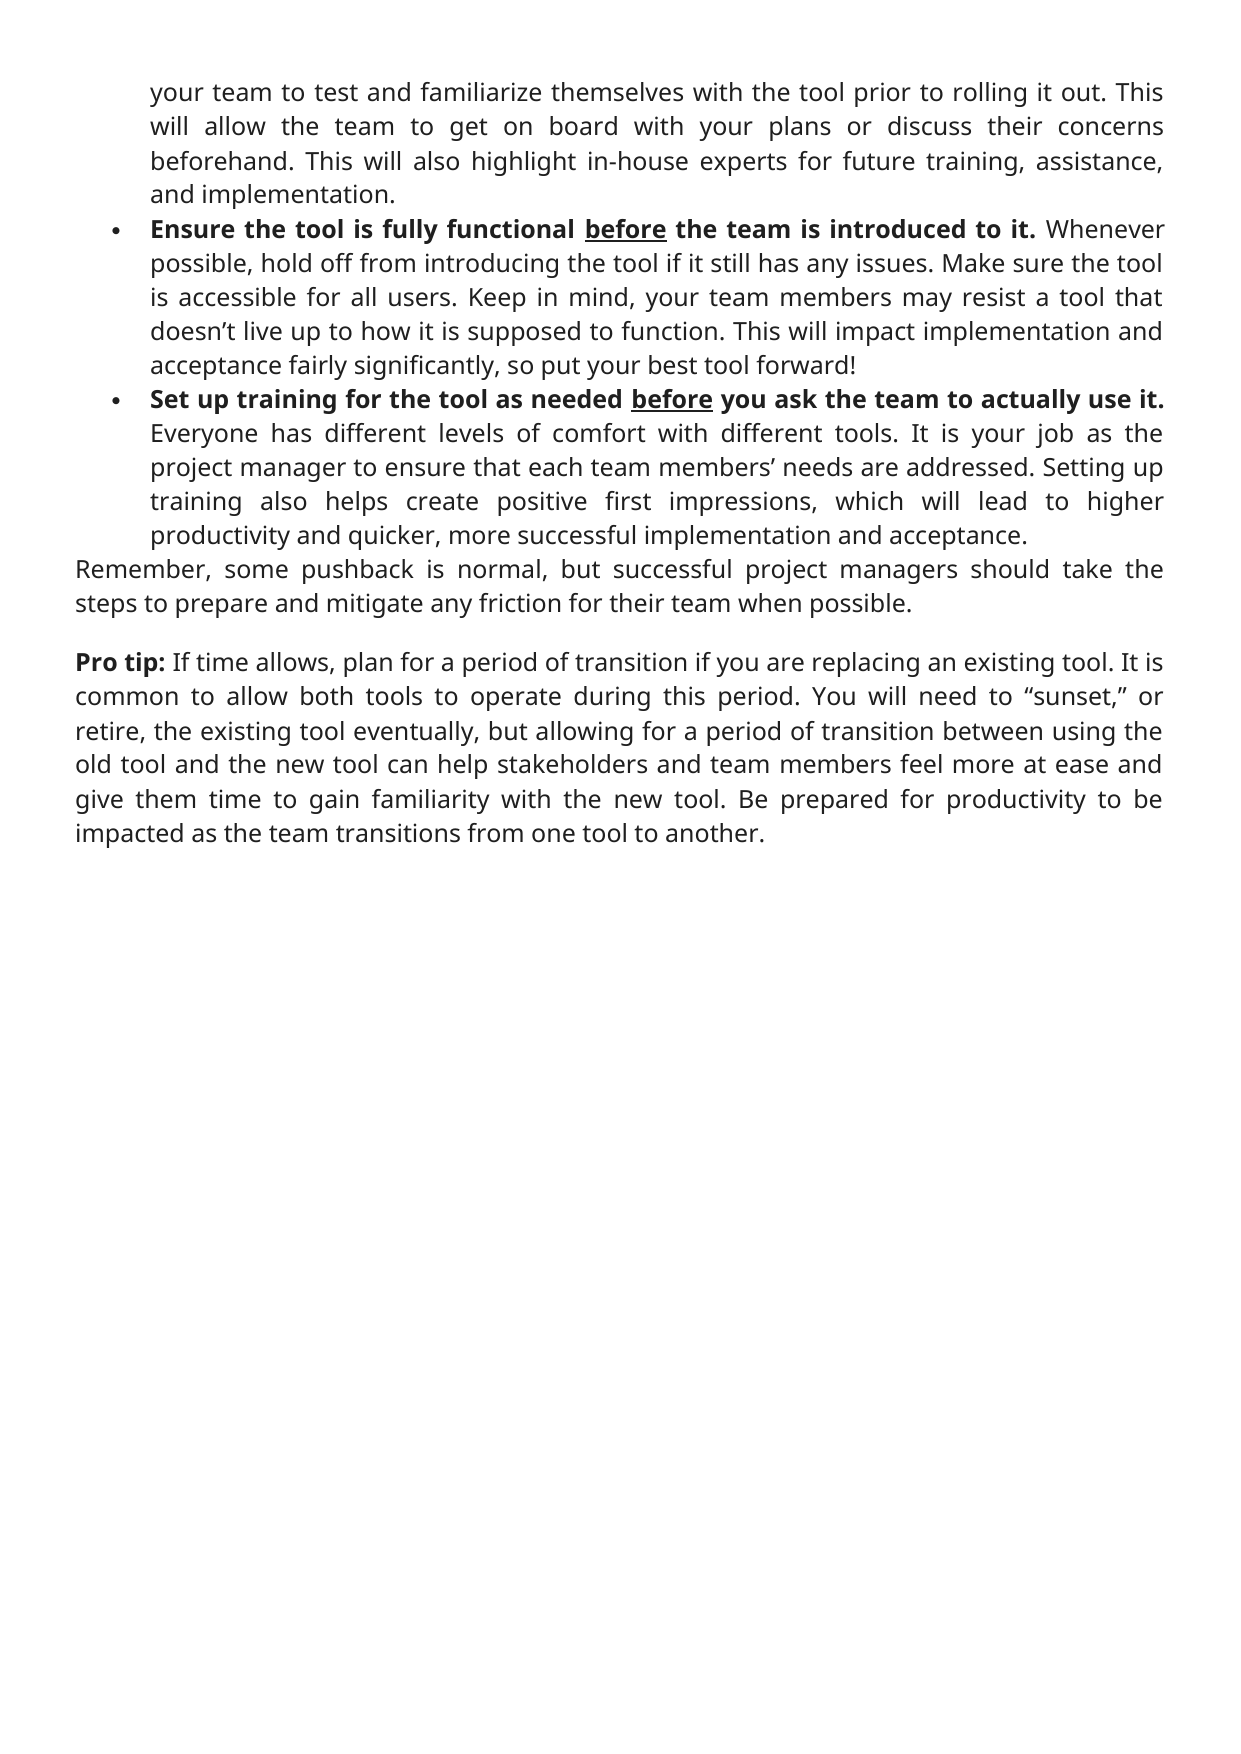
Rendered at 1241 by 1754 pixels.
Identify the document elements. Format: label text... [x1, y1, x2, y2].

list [112, 75, 1165, 211]
list Set up training for the tool as needed before you ask the team to actually use it. Everyone has different levels of comfort with different tools. It is your job as the project manager to ensure that each team members’ needs are addressed. Setting up training also helps create positive first impressions, which will lead to higher productivity and quicker, more successful implementation and acceptance. [112, 382, 1165, 552]
text Remember, some pushback is normal, but successful project managers should take the steps to prepare and mitigate any friction for their team when possible. [75, 552, 1165, 620]
list Ensure the tool is fully functional before the team is introduced to it. Whenever possible, hold off from introducing the tool if it still has any issues. Make sure the tool is accessible for all users. Keep in mind, your team members may resist a tool that doesn’t live up to how it is supposed to function. This will impact implementation and acceptance fairly significantly, so put your best tool forward! [112, 211, 1165, 382]
text Pro tip: If time allows, plan for a period of transition if you are replacing an existing tool. It is common to allow both tools to operate during this period. You will need to “sunset,” or retire, the existing tool eventually, but allowing for a period of transition between using the old tool and the new tool can help stakeholders and team members feel more at ease and give them time to gain familiarity with the new tool. Be prepared for productivity to be impacted as the team transitions from one tool to another. [75, 645, 1165, 849]
